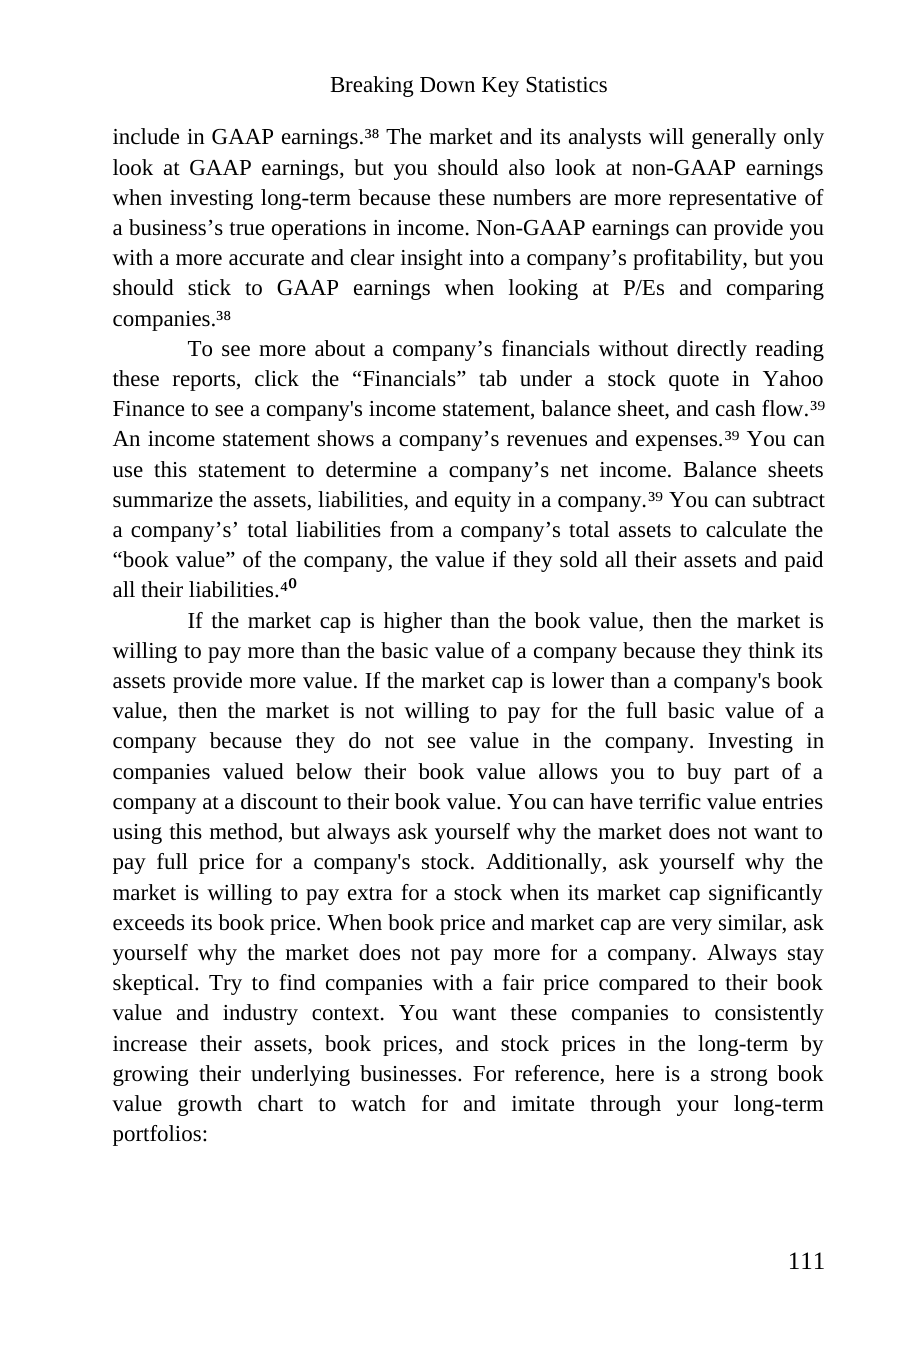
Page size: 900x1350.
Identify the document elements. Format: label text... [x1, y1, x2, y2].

text To see more about a company’s financials without directly reading these reports, click the “Financials” tab under a stock quote in Yahoo Finance to see a company's income statement, balance sheet, and cash flow.³⁹ An income statement shows a company’s revenues and expenses.³⁹ You can use this statement to determine a company’s net income. Balance sheets summarize the assets, liabilities, and equity in a company.³⁹ You can subtract a company’s’ total liabilities from a company’s total assets to calculate the “book value” of the company, the value if they sold all their assets and paid all their liabilities.⁴⁰ [112, 335, 825, 603]
text If the market cap is higher than the book value, then the market is willing to pay more than the basic value of a company because they think its assets provide more value. If the market cap is lower than a company's book value, then the market is not willing to pay for the full basic value of a company because they do not see value in the company. Investing in companies valued below their book value allows you to buy part of a company at a discount to their book value. You can have terrific value entries using this method, but always ask yourself why the market does not want to pay full price for a company's stock. Additionally, ask yourself why the market is willing to pay extra for a stock when its market cap significantly exceeds its book price. When book price and market cap are very similar, ask yourself why the market does not pay more for a company. Always stay skeptical. Try to find companies with a fair price compared to their book value and industry context. You want these companies to consistently increase their assets, book prices, and stock prices in the long-term by growing their underlying businesses. For reference, here is a strong book value growth chart to watch for and imitate through your long-term portfolios: [112, 607, 825, 1147]
